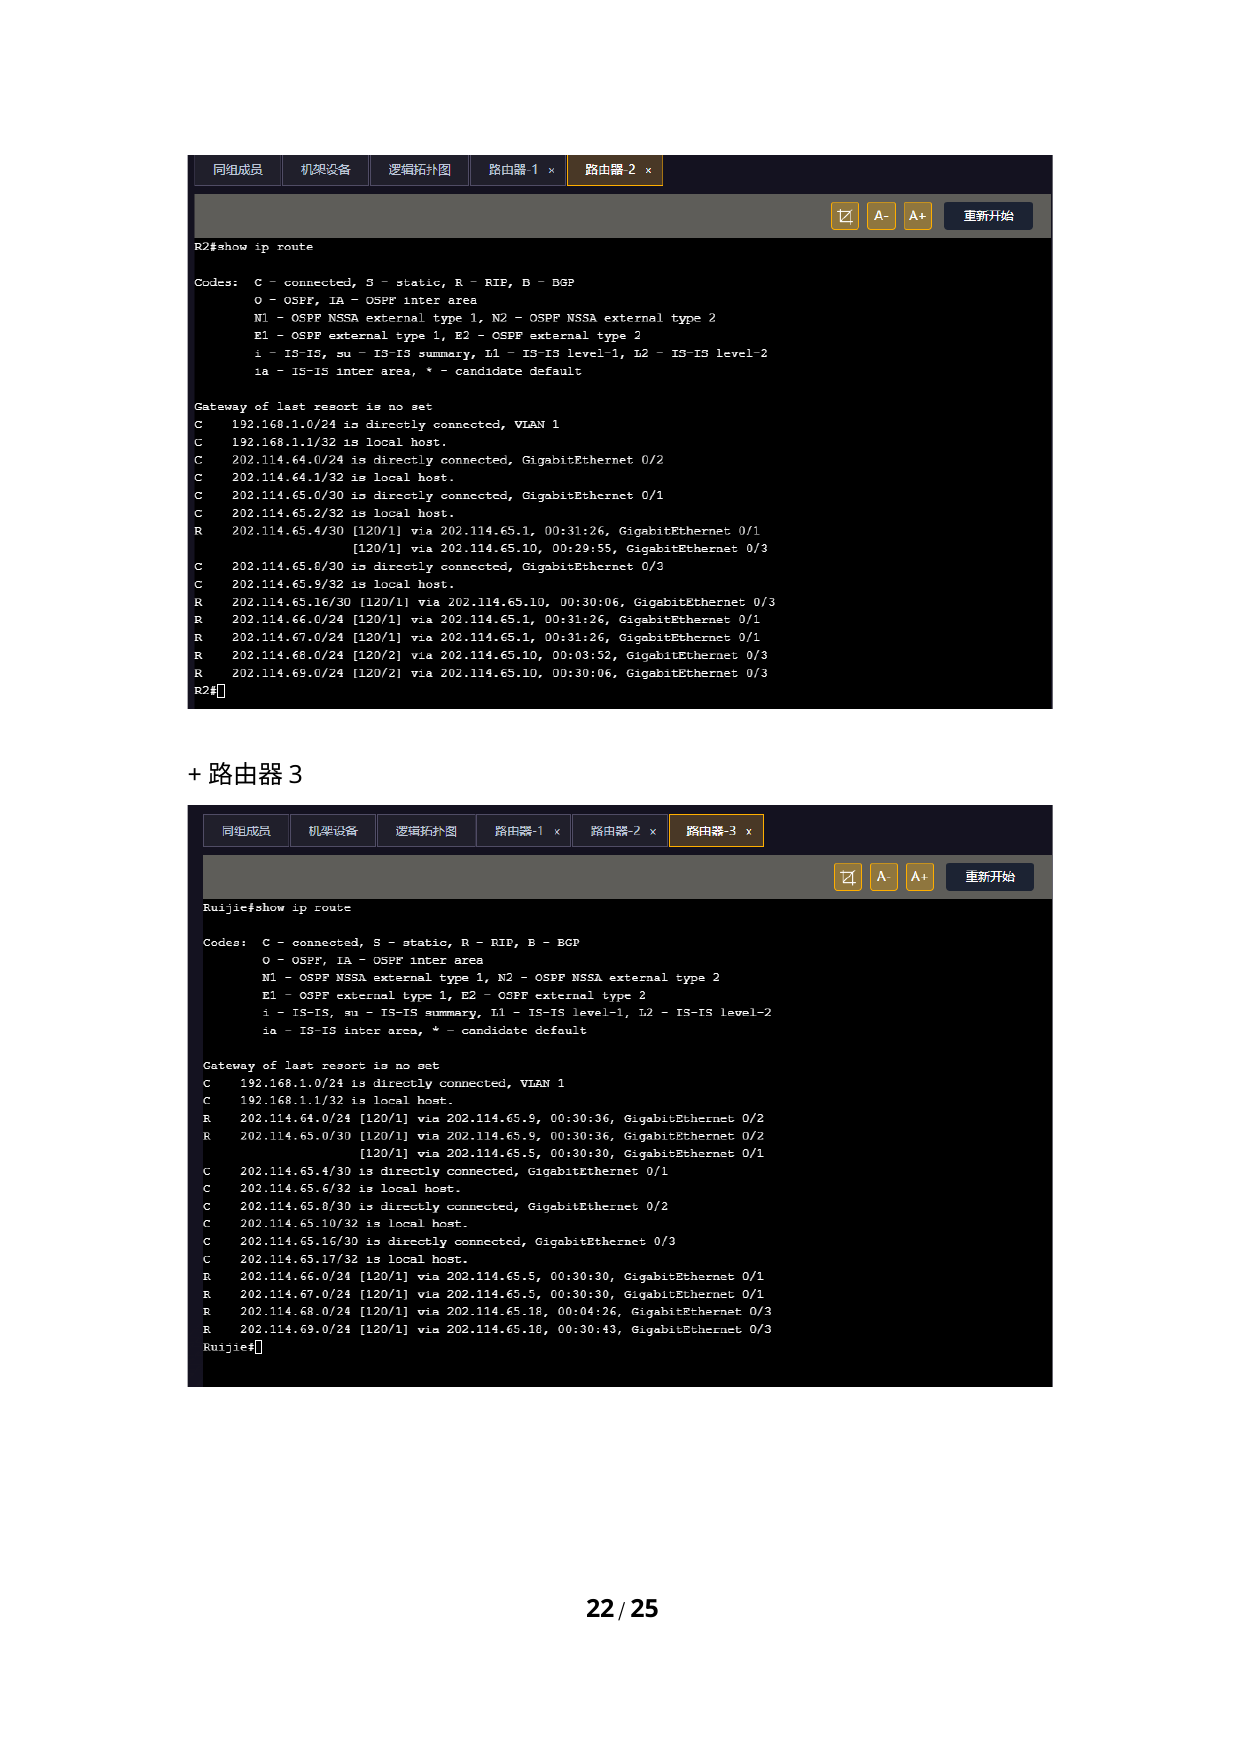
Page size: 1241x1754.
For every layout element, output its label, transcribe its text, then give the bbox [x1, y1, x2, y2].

picture [187, 155, 1053, 709]
picture [187, 805, 1053, 1387]
text + 路由器3 [187, 741, 1053, 805]
